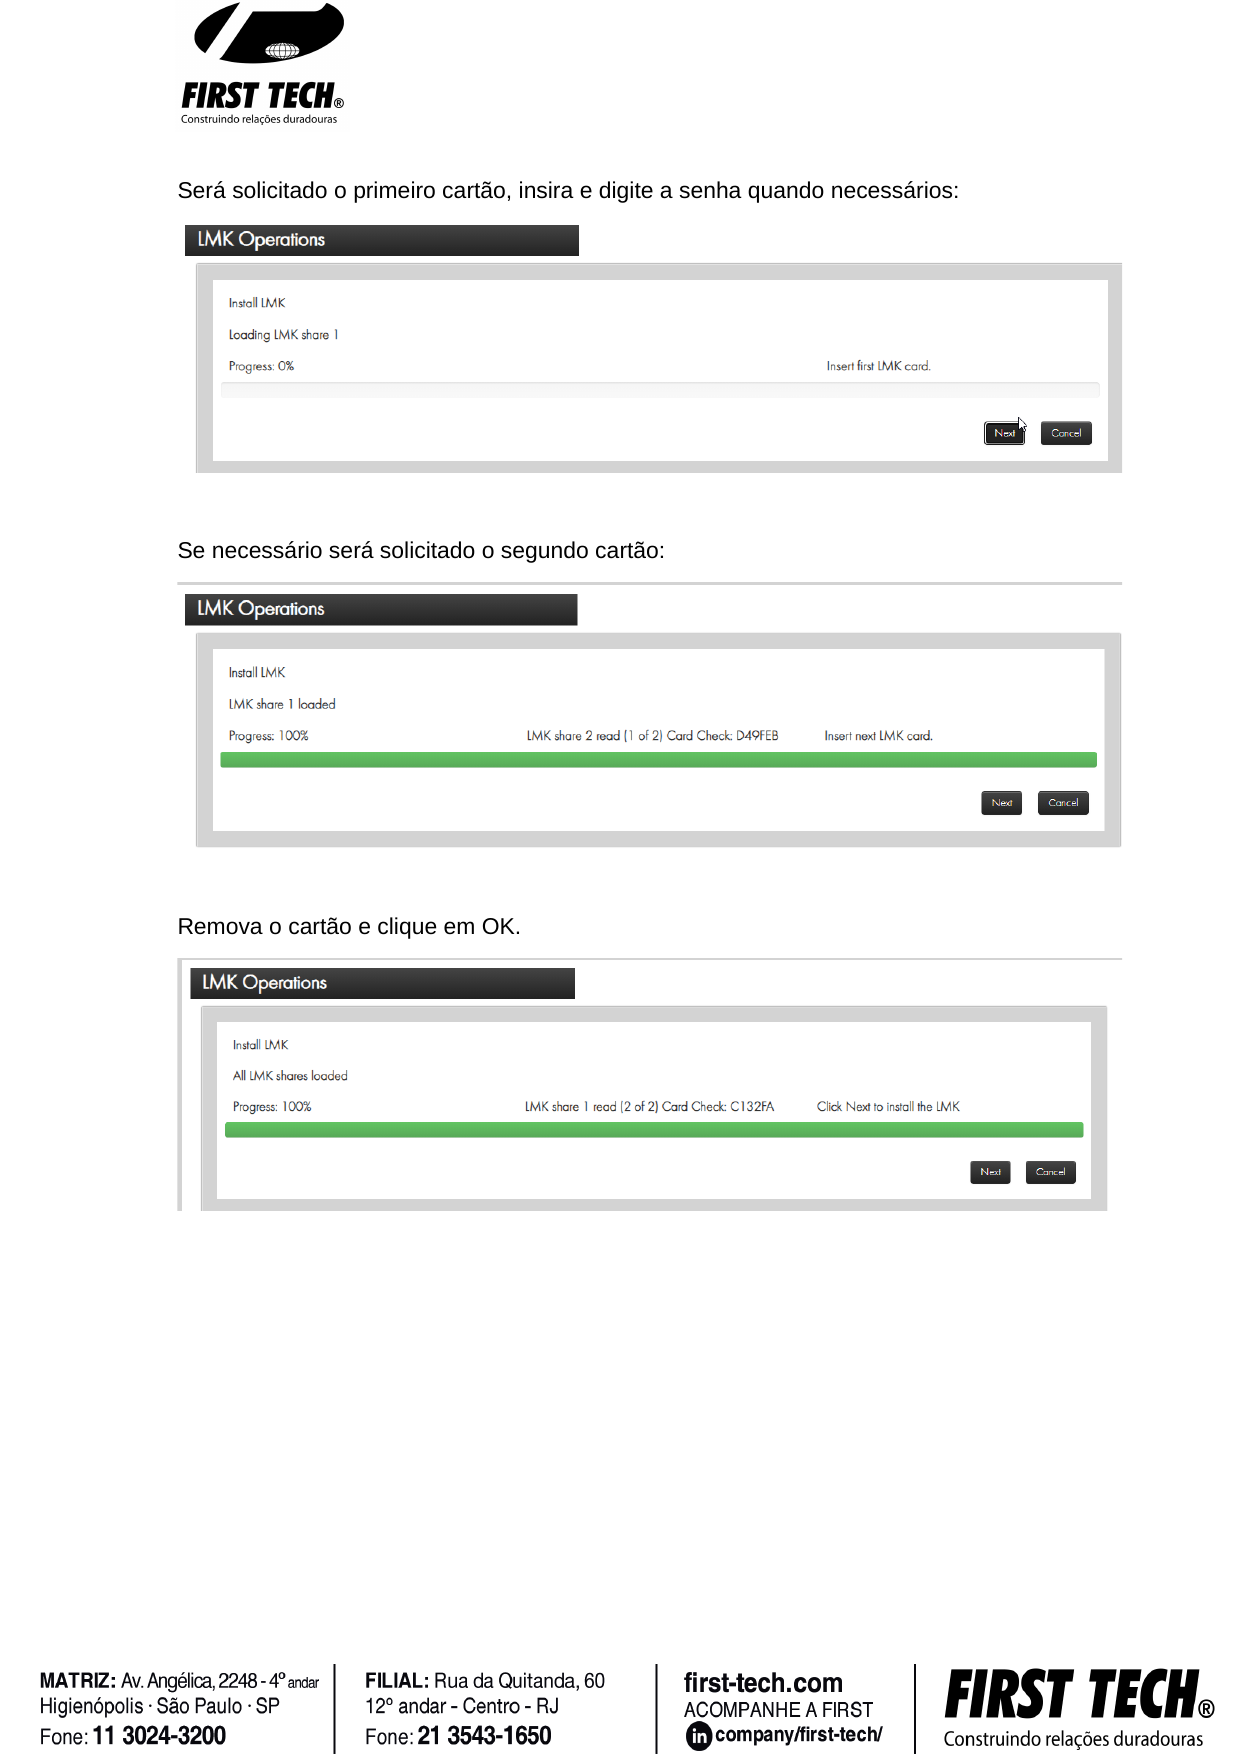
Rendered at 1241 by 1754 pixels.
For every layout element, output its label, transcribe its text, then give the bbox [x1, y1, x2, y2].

text Remova o cartão e clique em OK. [177, 913, 1122, 939]
picture [175, 0, 351, 132]
picture [177, 582, 1123, 850]
picture [177, 958, 1123, 1211]
text Se necessário será solicitado o segundo cartão: [177, 537, 1122, 563]
text Será solicitado o primeiro cartão, insira e digite a senha quando necessários: [177, 177, 1122, 203]
picture [177, 222, 1123, 473]
picture [0, 1603, 1241, 1754]
